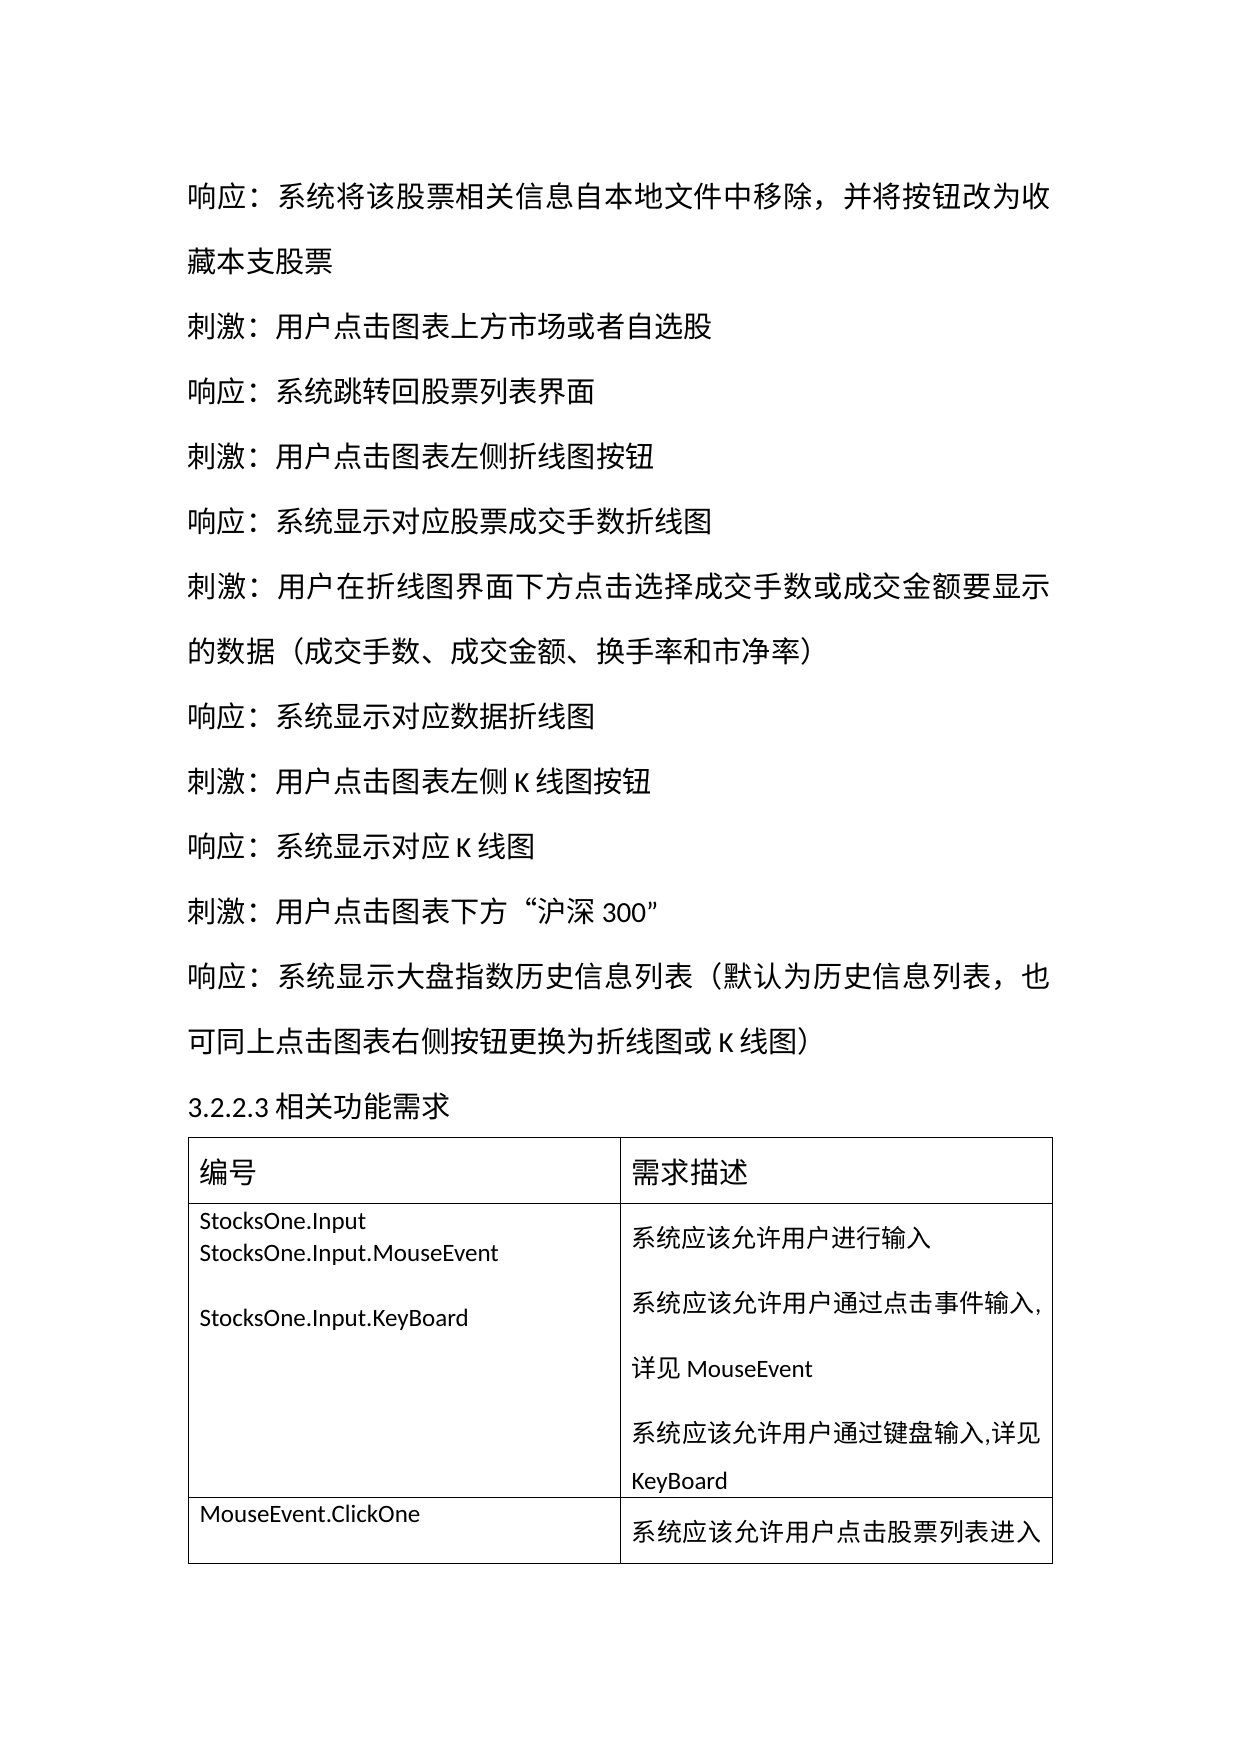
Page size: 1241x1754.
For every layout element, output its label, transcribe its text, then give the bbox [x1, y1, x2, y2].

text 刺激：用户点击图表下方“沪深300” [187, 877, 1053, 942]
text 响应：系统跳转回股票列表界面 [187, 357, 1053, 422]
text 刺激：用户点击图表左侧K线图按钮 [187, 747, 1053, 812]
text 响应：系统将该股票相关信息自本地文件中移除，并将按钮改为收藏本支股票 [187, 162, 1053, 292]
text 响应：系统显示大盘指数历史信息列表（默认为历史信息列表，也可同上点击图表右侧按钮更换为折线图或K线图） [187, 942, 1053, 1072]
text 刺激：用户在折线图界面下方点击选择成交手数或成交金额要显示的数据（成交手数、成交金额、换手率和市净率） [187, 552, 1053, 682]
text 刺激：用户点击图表左侧折线图按钮 [187, 422, 1053, 487]
text 响应：系统显示对应K线图 [187, 812, 1053, 877]
table_cell StocksOne.Input StocksOne.Input.MouseEvent StocksOne.Input.KeyBoard [189, 1204, 620, 1497]
table_header 编号 [189, 1138, 620, 1203]
text 刺激：用户点击图表上方市场或者自选股 [187, 292, 1053, 357]
text 响应：系统显示对应数据折线图 [187, 682, 1053, 747]
table_cell 系统应该允许用户进行输入 系统应该允许用户通过点击事件输入,详见MouseEvent 系统应该允许用户通过键盘输入,详见KeyBoard [621, 1204, 1052, 1497]
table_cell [621, 1498, 1052, 1563]
table_header 需求描述 [621, 1138, 1052, 1203]
text 响应：系统显示对应股票成交手数折线图 [187, 487, 1053, 552]
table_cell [189, 1498, 620, 1563]
text 3.2.2.3 相关功能需求 [187, 1072, 1053, 1137]
